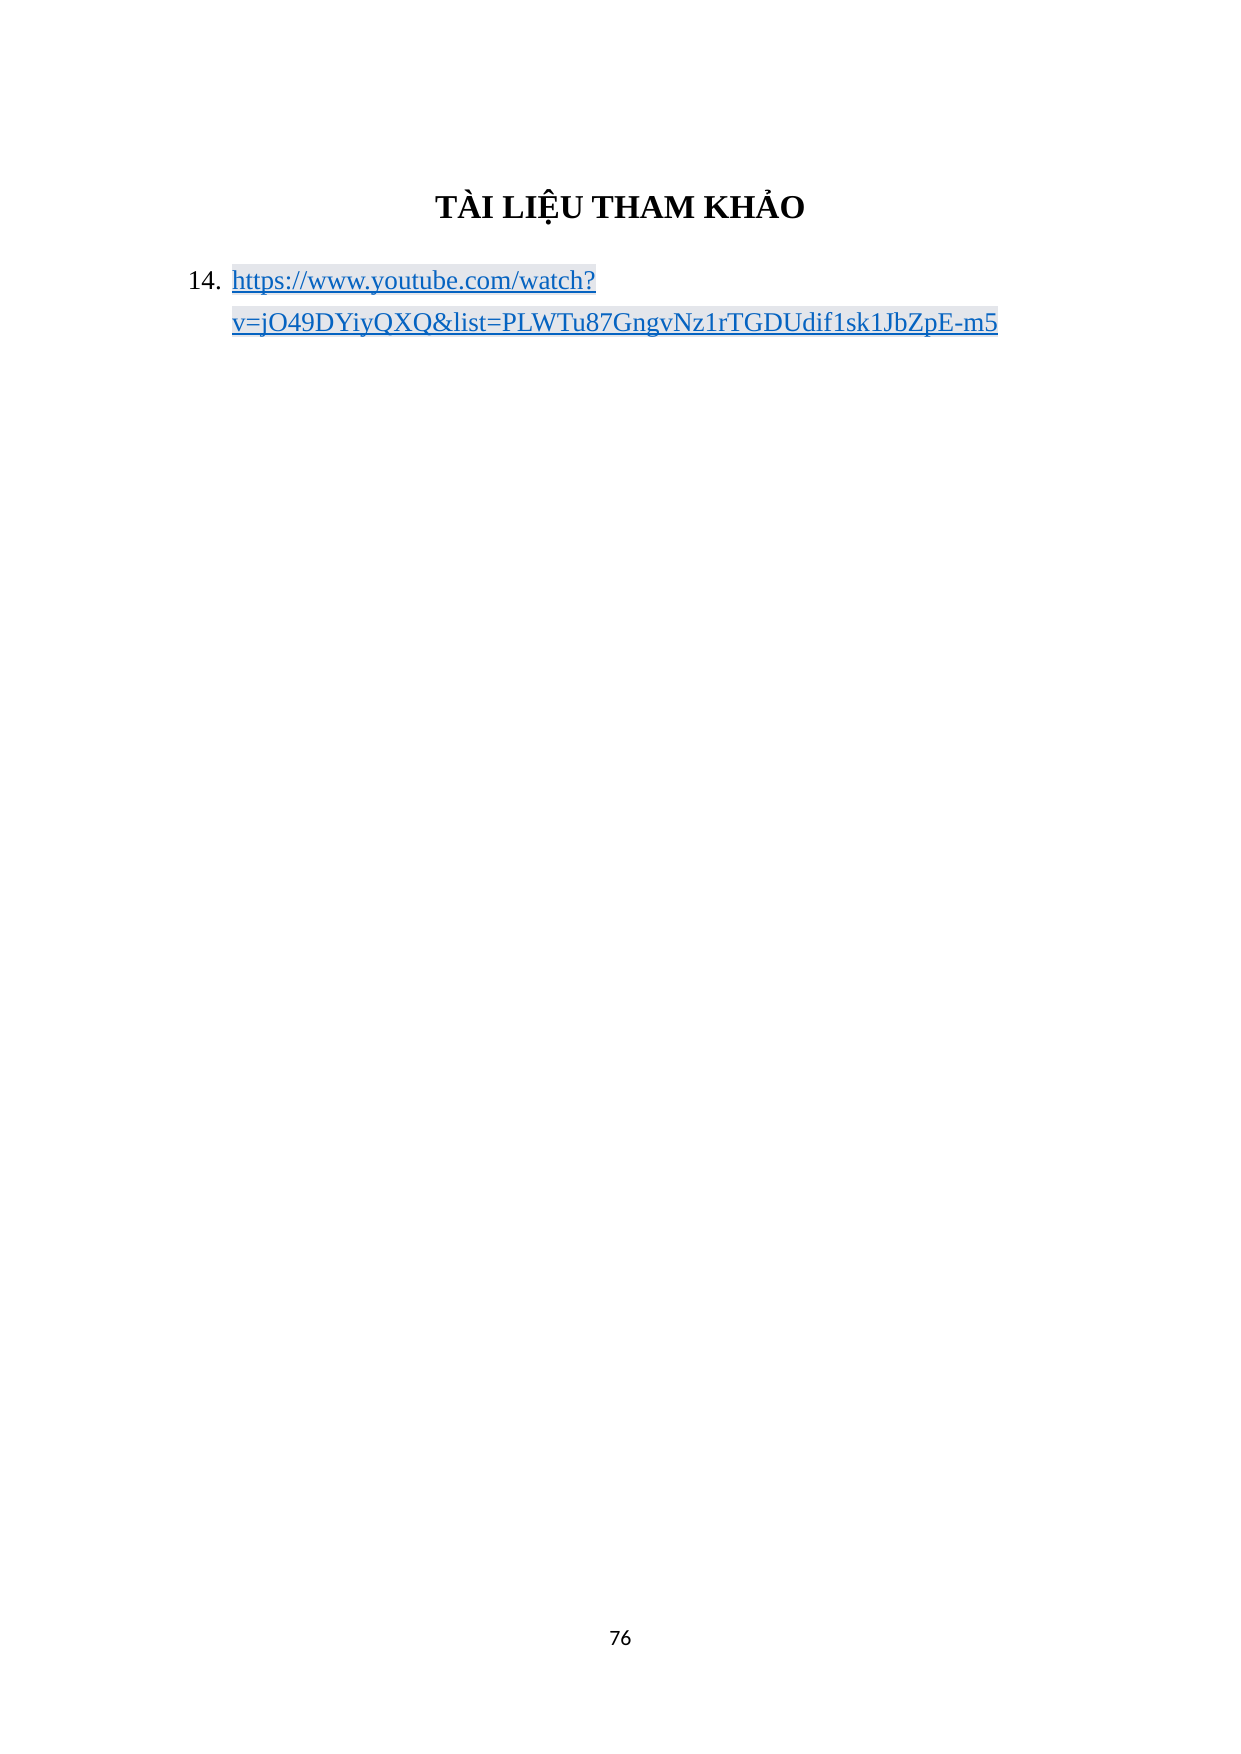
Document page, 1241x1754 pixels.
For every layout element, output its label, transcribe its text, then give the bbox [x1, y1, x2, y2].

list https://www.youtube.com/watch?v=jO49DYiyQXQ&list=PLWTu87GngvNz1rTGDUdif1sk1JbZpE-m5 [188, 263, 1053, 338]
list TÀI LIỆU THAM KHẢO [187, 174, 1053, 239]
